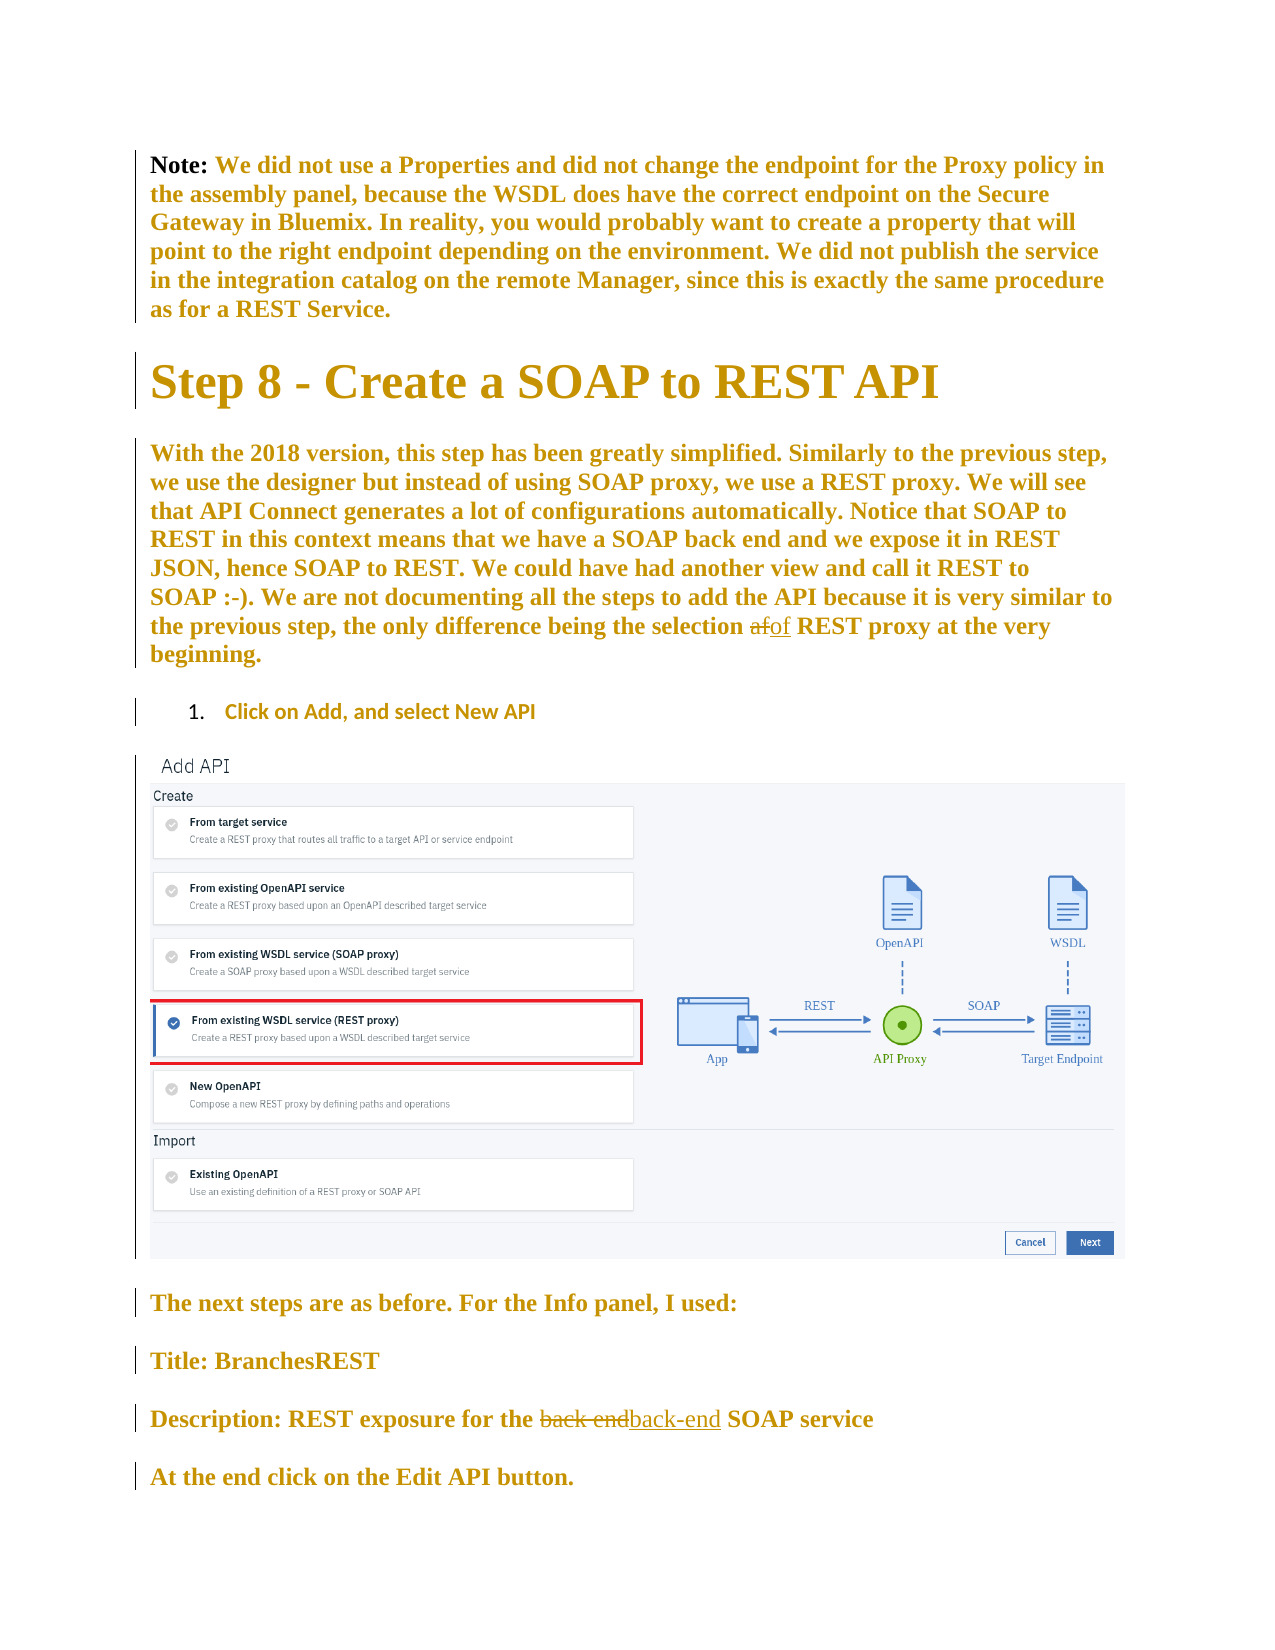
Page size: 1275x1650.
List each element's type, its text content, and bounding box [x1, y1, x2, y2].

text With the 2018 version, this step has been greatly simplified. Similarly to the previous step, we use the designer but instead of using SOAP proxy, we use a REST proxy. We will see that API Connect generates a lot of configurations automatically. Notice that SOAP to REST in this context means that we have a SOAP back end and we expose it in REST JSON, hence SOAP to REST. We could have had another view and call it REST to SOAP :-). We are not documenting all the steps to add the API because it is very similar to the previous step, the only difference being the selection REST proxy at the very beginning. [150, 438, 1125, 668]
text At the end click on the Edit API button. [150, 1462, 1125, 1490]
picture [150, 754, 1125, 1259]
subtitle Step 8 - Create a SOAP to REST API [150, 352, 1125, 409]
text Description: REST exposure for the SOAP service [150, 1404, 1125, 1432]
text Note: We did not use a Properties and did not change the endpoint for the Proxy policy in the assembly panel, because the WSDL does have the correct endpoint on the Secure Gateway in Bluemix. In reality, you would probably want to create a property that will point to the right endpoint depending on the environment. We did not publish the service in the integration catalog on the remote Manager, since this is exactly the same procedure as for a REST Service. [150, 150, 1125, 322]
list Click on Add, and select New API [187, 697, 1125, 726]
text The next steps are as before. For the Info panel, I used: [150, 1288, 1125, 1317]
text Title: BranchesREST [150, 1346, 1125, 1374]
